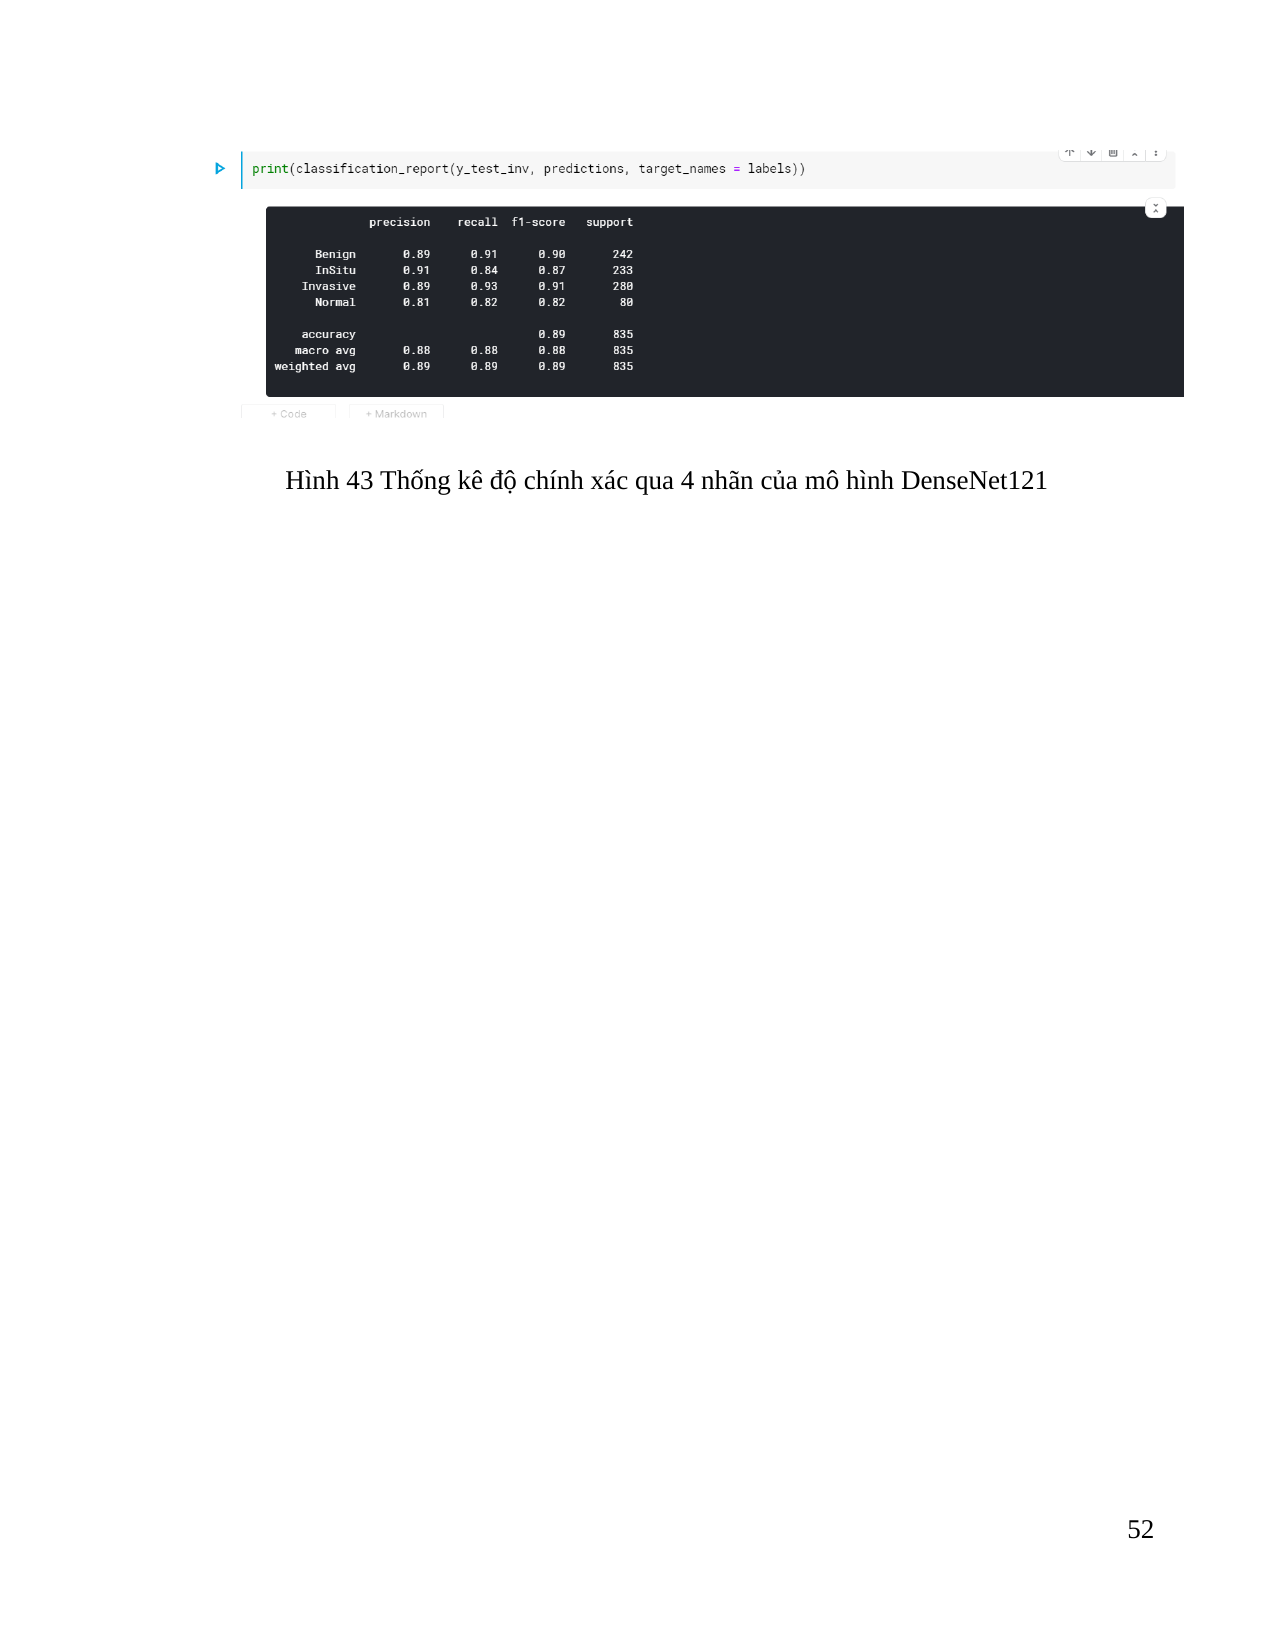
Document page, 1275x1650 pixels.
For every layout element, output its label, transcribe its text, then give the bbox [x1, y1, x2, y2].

picture [209, 150, 1184, 418]
text Hình 43 Thống kê độ chính xác qua 4 nhãn của mô hình DenseNet121 [150, 464, 1184, 495]
